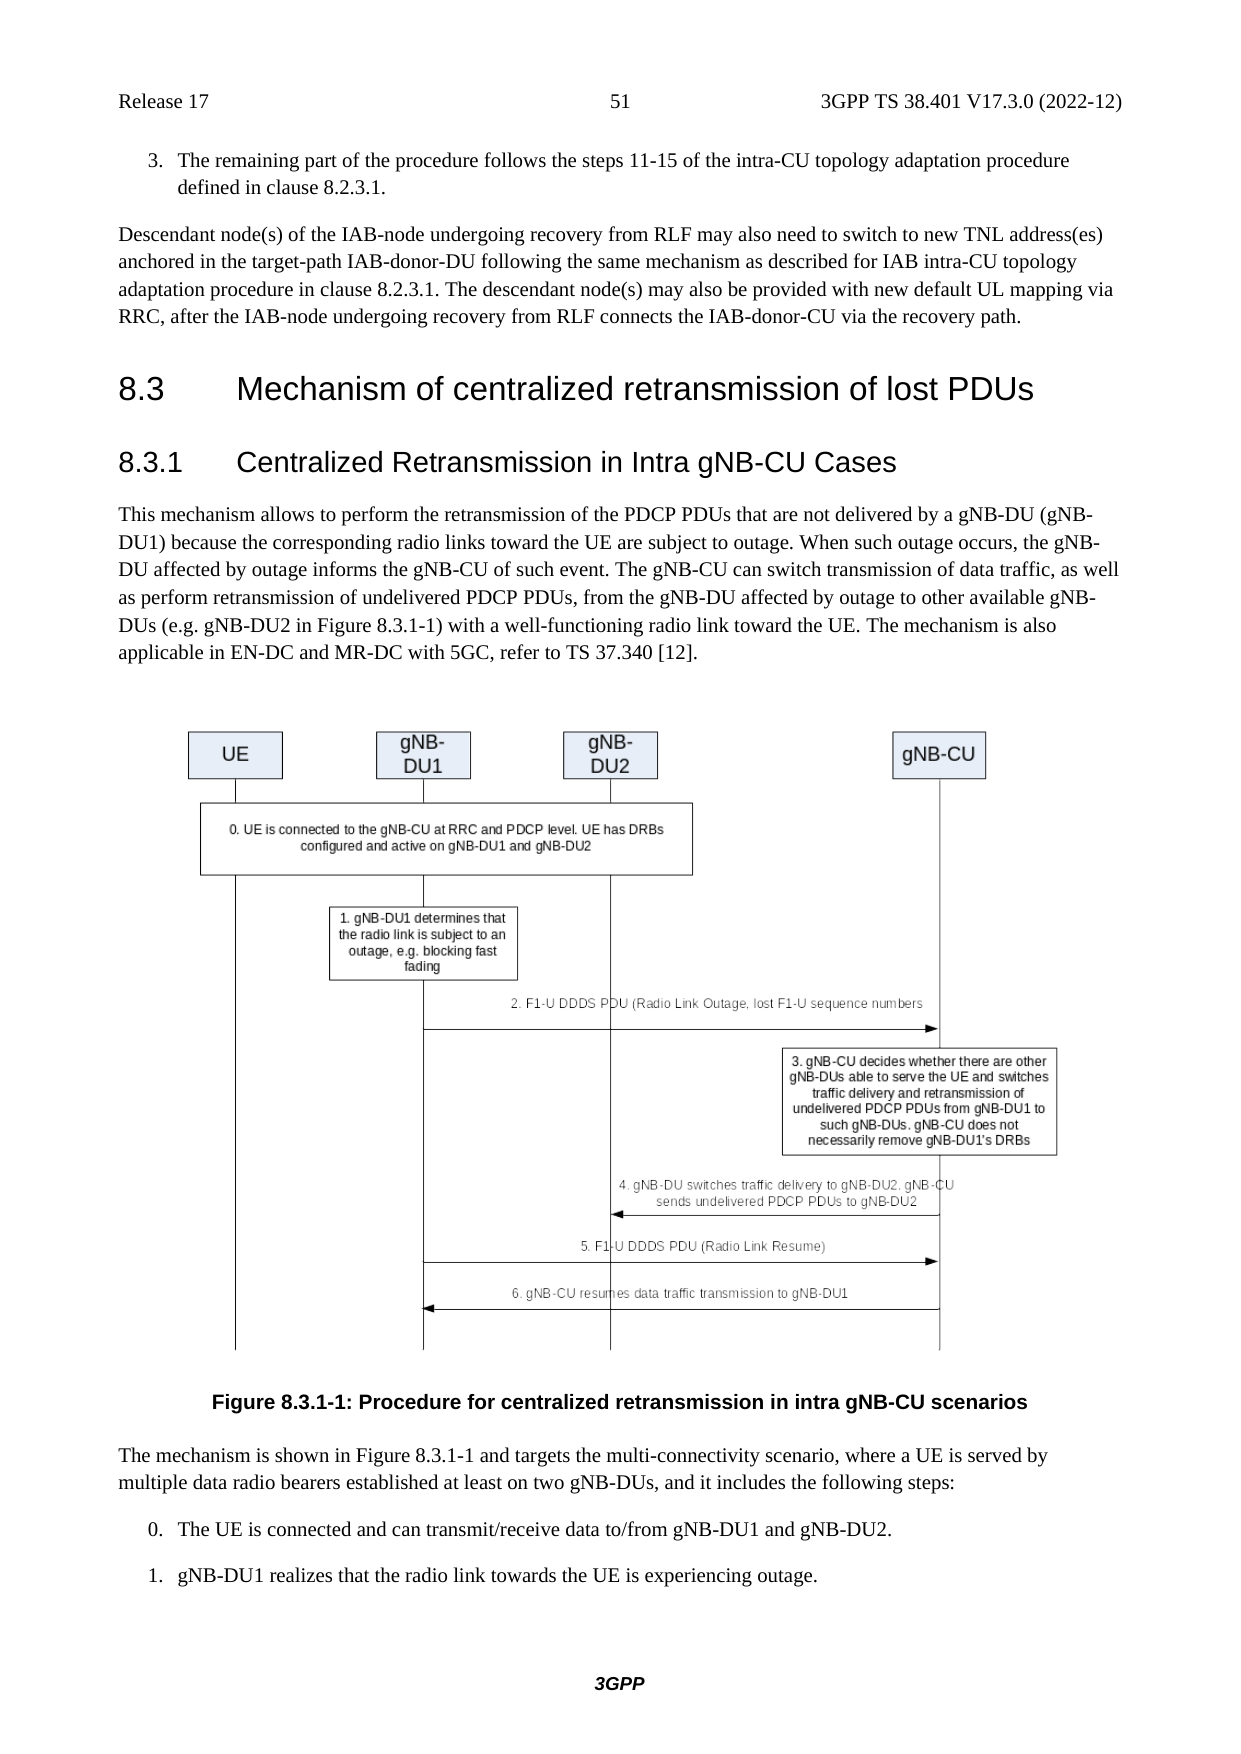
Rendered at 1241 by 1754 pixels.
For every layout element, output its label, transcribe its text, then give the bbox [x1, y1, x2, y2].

text The mechanism is shown in Figure 8.3.1-1 and targets the multi-connectivity scenario, where a UE is served by multiple data radio bearers established at least on two gNB-DUs, and it includes the following steps: [118, 1442, 1122, 1494]
text 3. The remaining part of the procedure follows the steps 11-15 of the intra-CU topology adaptation procedure defined in clause 8.2.3.1. [148, 147, 1122, 199]
text This mechanism allows to perform the retransmission of the PDCP PDUs that are not delivered by a gNB-DU (gNB-DU1) because the corresponding radio links toward the UE are subject to outage. When such outage occurs, the gNB-DU affected by outage informs the gNB-CU of such event. The gNB-CU can switch transmission of data traffic, as well as perform retransmission of undelivered PDCP PDUs, from the gNB-DU affected by outage to other available gNB-DUs (e.g. gNB-DU2 in Figure 8.3.1-1) with a well-functioning radio link toward the UE. The mechanism is also applicable in EN-DC and MR-DC with 5GC, refer to TS 37.340 [12]. [118, 502, 1122, 664]
text Figure 8.3.1-1: Procedure for centralized retransmission in intra gNB-CU scenarios [118, 1390, 1122, 1414]
subtitle 8.3 Mechanism of centralized retransmission of lost PDUs [118, 369, 1122, 408]
text 1. gNB-DU1 realizes that the radio link towards the UE is experiencing outage. [148, 1563, 1122, 1587]
subtitle 8.3.1 Centralized Retransmission in Intra gNB-CU Cases [118, 445, 1122, 478]
text 0. The UE is connected and can transmit/receive data to/from gNB-DU1 and gNB-DU2. [148, 1516, 1122, 1541]
text Descendant node(s) of the IAB-node undergoing recovery from RLF may also need to switch to new TNL address(es) anchored in the target-path IAB-donor-DU following the same mechanism as described for IAB intra-CU topology adaptation procedure in clause 8.2.3.1. The descendant node(s) may also be provided with new default UL mapping via RRC, after the IAB-node undergoing recovery from RLF connects the IAB-donor-CU via the recovery path. [118, 221, 1122, 328]
